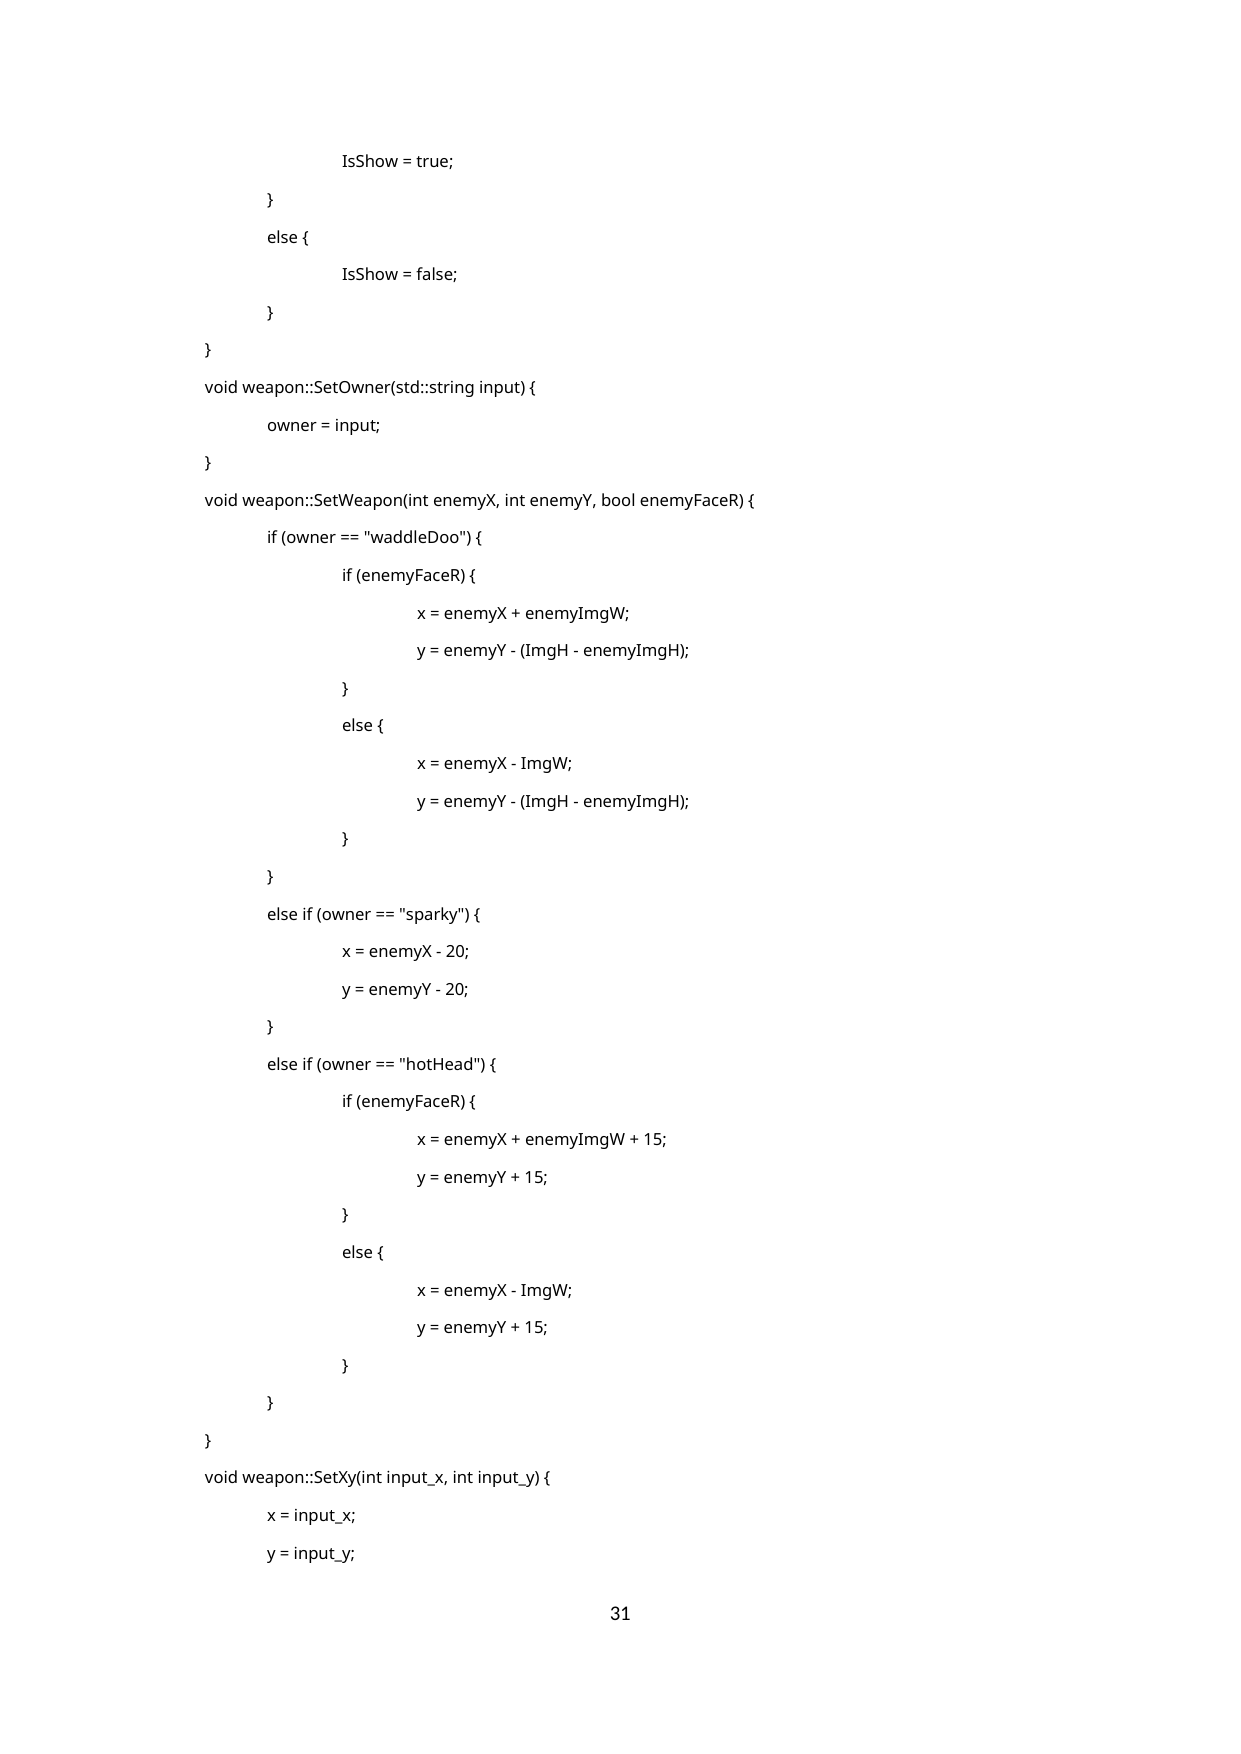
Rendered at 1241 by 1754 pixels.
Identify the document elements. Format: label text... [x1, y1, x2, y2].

text IsShow = false; [187, 263, 1053, 286]
text } [187, 827, 1053, 849]
text } [187, 451, 1053, 473]
text owner = input; [187, 413, 1053, 436]
text y = enemyY - (ImgH - enemyImgH); [187, 639, 1053, 662]
text void weapon::SetWeapon(int enemyX, int enemyY, bool enemyFaceR) { [187, 488, 1053, 511]
text } [187, 188, 1053, 210]
text y = input_y; [187, 1541, 1053, 1564]
text } [187, 1391, 1053, 1414]
text if (owner == "waddleDoo") { [187, 526, 1053, 549]
text IsShow = true; [187, 150, 1053, 173]
text x = enemyX - ImgW; [187, 752, 1053, 774]
text } [187, 338, 1053, 361]
text } [187, 864, 1053, 887]
text y = enemyY - (ImgH - enemyImgH); [187, 789, 1053, 812]
text void weapon::SetXy(int input_x, int input_y) { [187, 1466, 1053, 1489]
text void weapon::SetOwner(std::string input) { [187, 376, 1053, 398]
text } [187, 1203, 1053, 1226]
text } [187, 300, 1053, 323]
text else if (owner == "sparky") { [187, 902, 1053, 925]
text x = input_x; [187, 1504, 1053, 1526]
text y = enemyY - 20; [187, 977, 1053, 1000]
text } [187, 1353, 1053, 1376]
text if (enemyFaceR) { [187, 564, 1053, 586]
text else { [187, 225, 1053, 248]
text x = enemyX - ImgW; [187, 1278, 1053, 1301]
text if (enemyFaceR) { [187, 1090, 1053, 1113]
text else { [187, 1241, 1053, 1263]
text else if (owner == "hotHead") { [187, 1052, 1053, 1075]
text else { [187, 714, 1053, 737]
text } [187, 1015, 1053, 1038]
text x = enemyX + enemyImgW; [187, 601, 1053, 624]
text x = enemyX + enemyImgW + 15; [187, 1128, 1053, 1150]
text y = enemyY + 15; [187, 1316, 1053, 1338]
text } [187, 676, 1053, 699]
text x = enemyX - 20; [187, 940, 1053, 962]
text y = enemyY + 15; [187, 1165, 1053, 1188]
text } [187, 1428, 1053, 1451]
